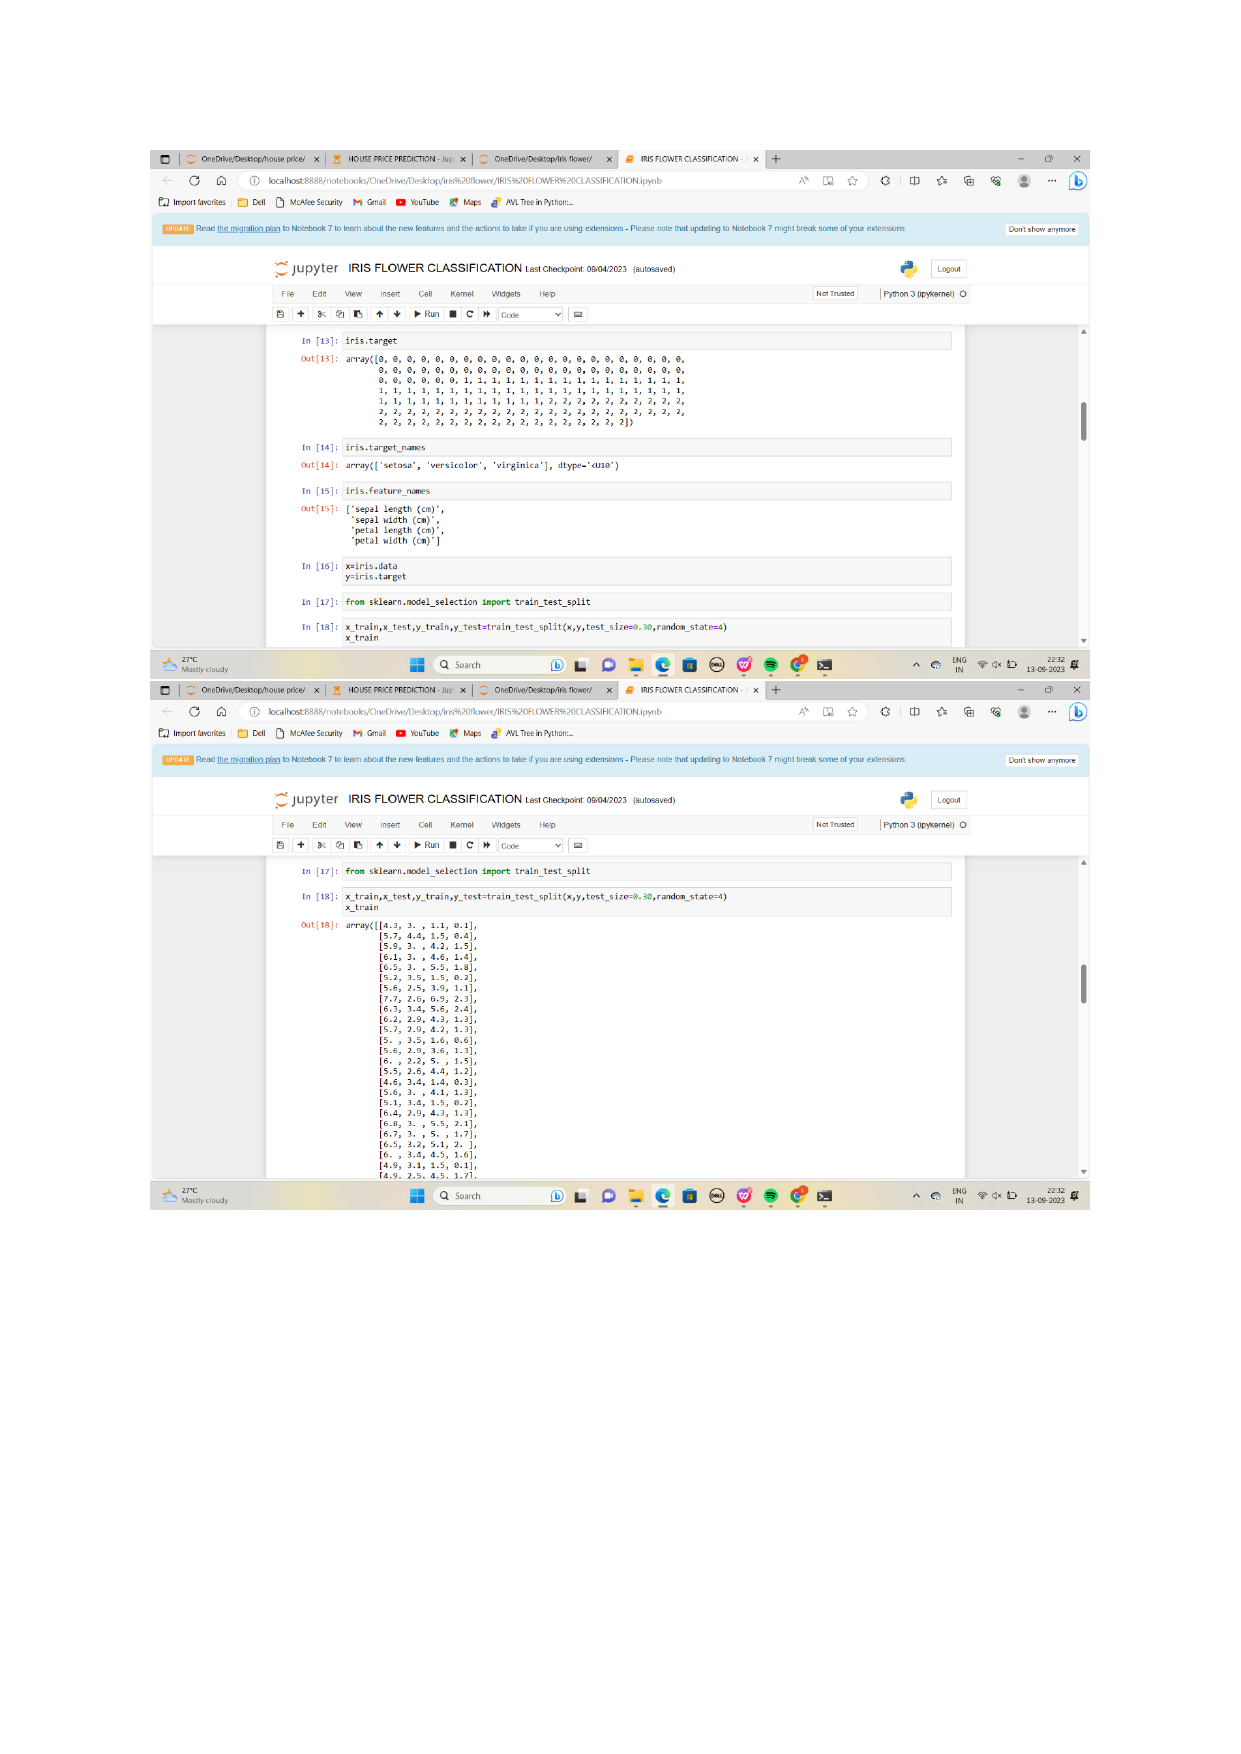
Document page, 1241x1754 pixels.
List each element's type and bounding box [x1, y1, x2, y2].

picture [150, 150, 1091, 679]
picture [150, 681, 1091, 1210]
